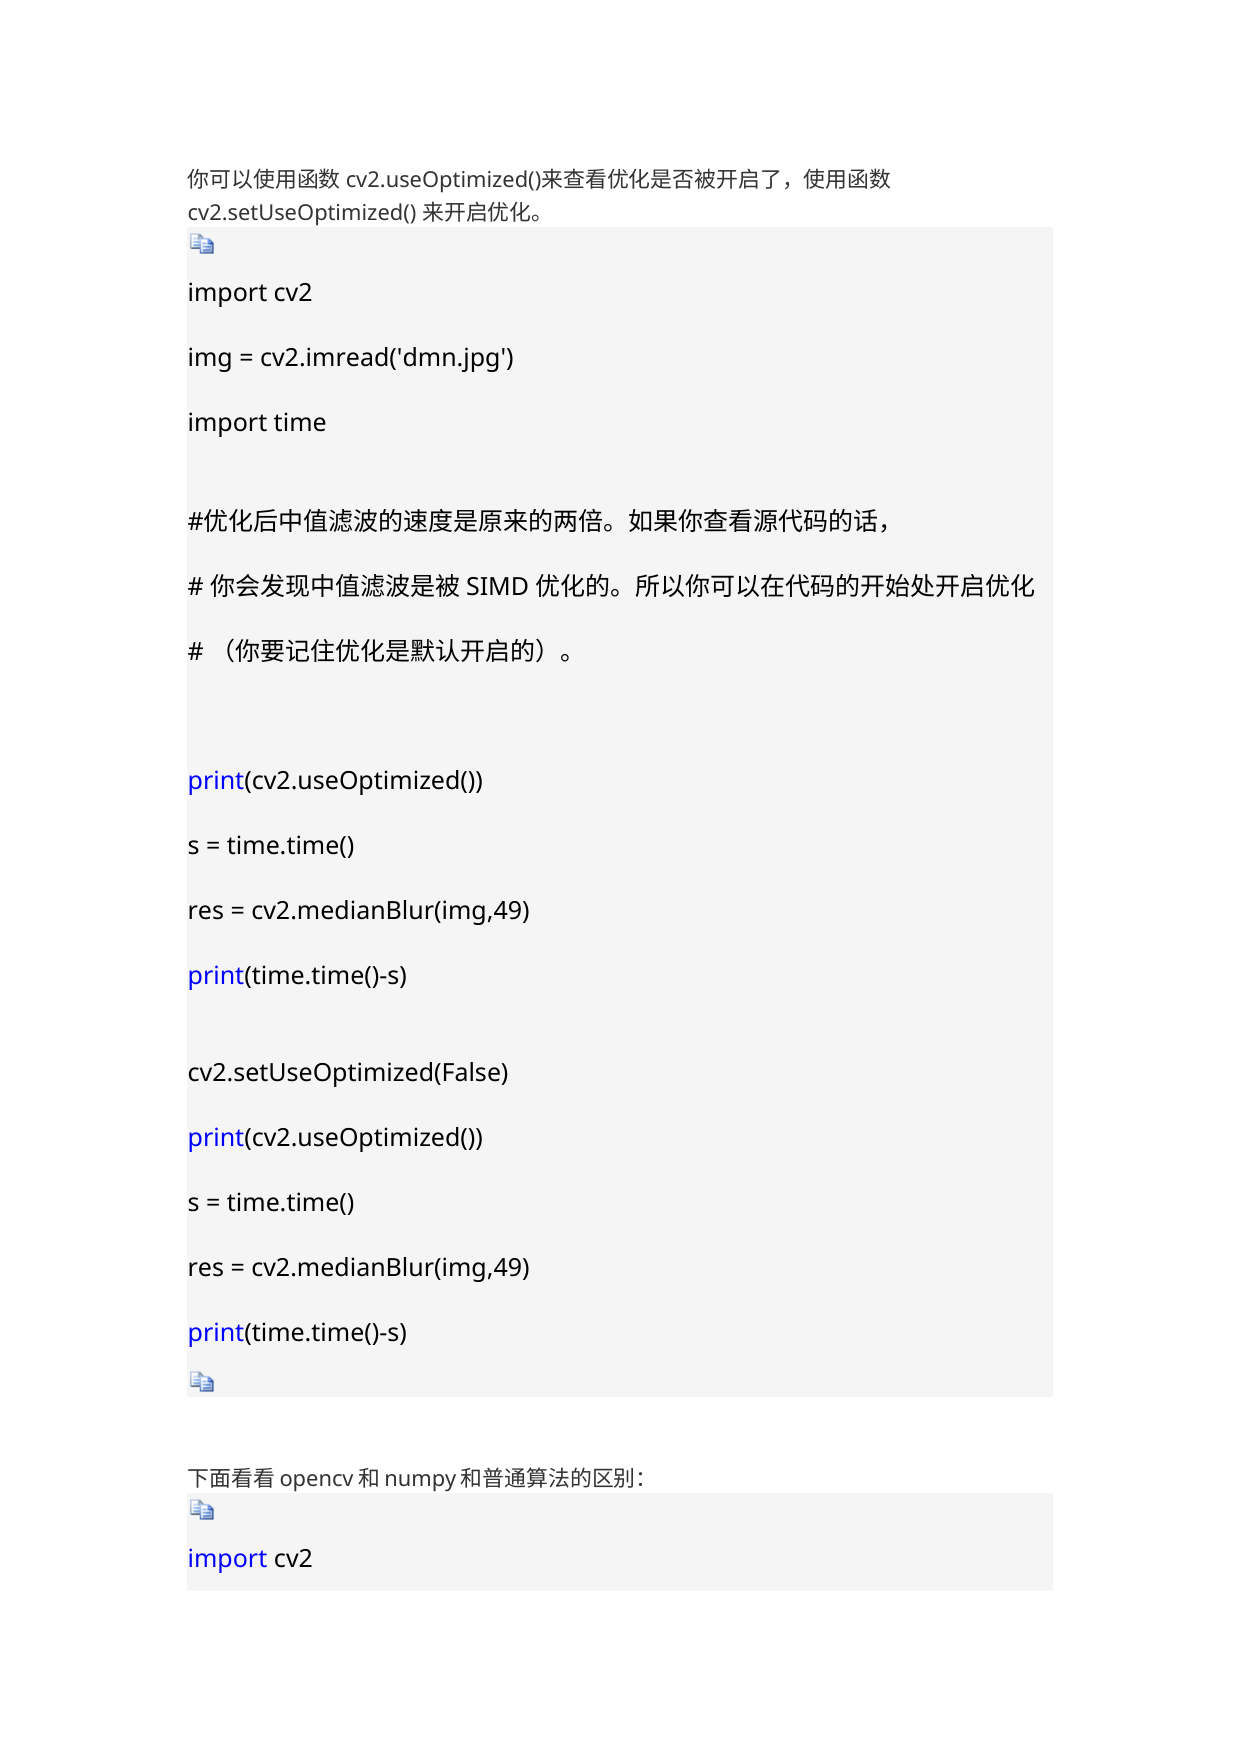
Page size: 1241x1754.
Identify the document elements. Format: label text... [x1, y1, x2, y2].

text cv2.setUseOptimized(False) [187, 1039, 1053, 1104]
text res = cv2.medianBlur(img,49) [187, 877, 1053, 942]
text #优化后中值滤波的速度是原来的两倍。如果你查看源代码的话， [187, 487, 1053, 552]
text s = time.time() [187, 812, 1053, 877]
text # （你要记住优化是默认开启的）。 [187, 617, 1053, 682]
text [187, 162, 1053, 227]
text print(time.time()-s) [187, 1299, 1053, 1364]
text 下面看看opencv和numpy和普通算法的区别： [187, 1461, 1053, 1493]
text print(cv2.useOptimized()) [187, 1104, 1053, 1169]
text import cv2 [187, 259, 1053, 324]
text print(cv2.useOptimized()) [187, 682, 1053, 812]
text import cv2 [187, 1526, 1053, 1591]
text print(time.time()-s) [187, 942, 1053, 1007]
text img = cv2.imread('dmn.jpg') [187, 324, 1053, 389]
picture [187, 1365, 219, 1397]
text import time [187, 389, 1053, 454]
picture [187, 1494, 219, 1525]
text # 你会发现中值滤波是被 SIMD 优化的。所以你可以在代码的开始处开启优化 [187, 552, 1053, 617]
text s = time.time() [187, 1169, 1053, 1234]
text res = cv2.medianBlur(img,49) [187, 1234, 1053, 1299]
picture [187, 227, 219, 259]
